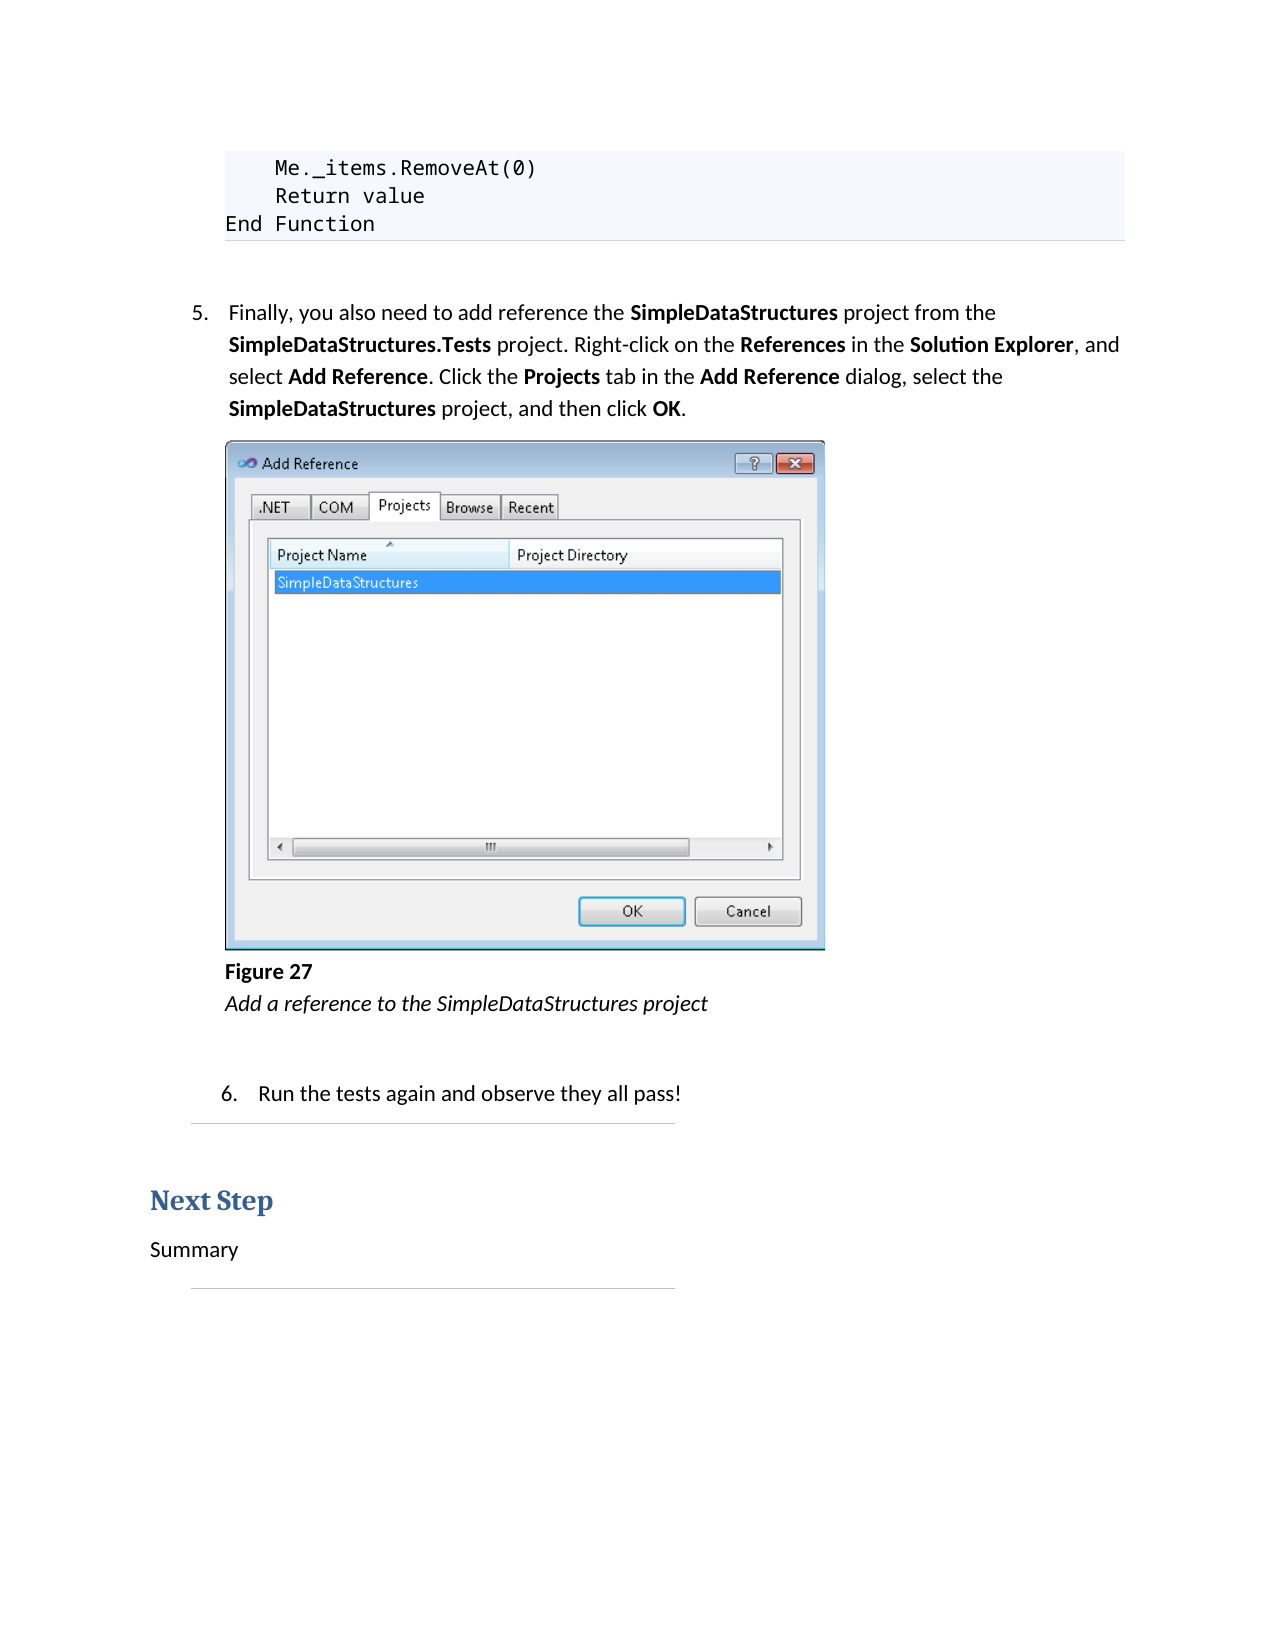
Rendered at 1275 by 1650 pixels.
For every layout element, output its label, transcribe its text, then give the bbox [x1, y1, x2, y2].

picture [225, 438, 826, 953]
subtitle Next Step [150, 1184, 1125, 1218]
text Add a reference to the SimpleDataStructures project [225, 989, 1125, 1017]
text End Function [225, 207, 1125, 240]
text Return value [225, 178, 1125, 207]
text Me._items.RemoveAt(0) [225, 151, 1125, 178]
list Finally, you also need to add reference the SimpleDataStructures project from the SimpleDataStructures.Tests project. Right-click on the References in the Solution Explorer, and select Add Reference. Click the Projects tab in the Add Reference dialog, select the SimpleDataStructures project, and then click OK. [191, 298, 1125, 422]
list Run the tests again and observe they all pass! [221, 1079, 1125, 1107]
